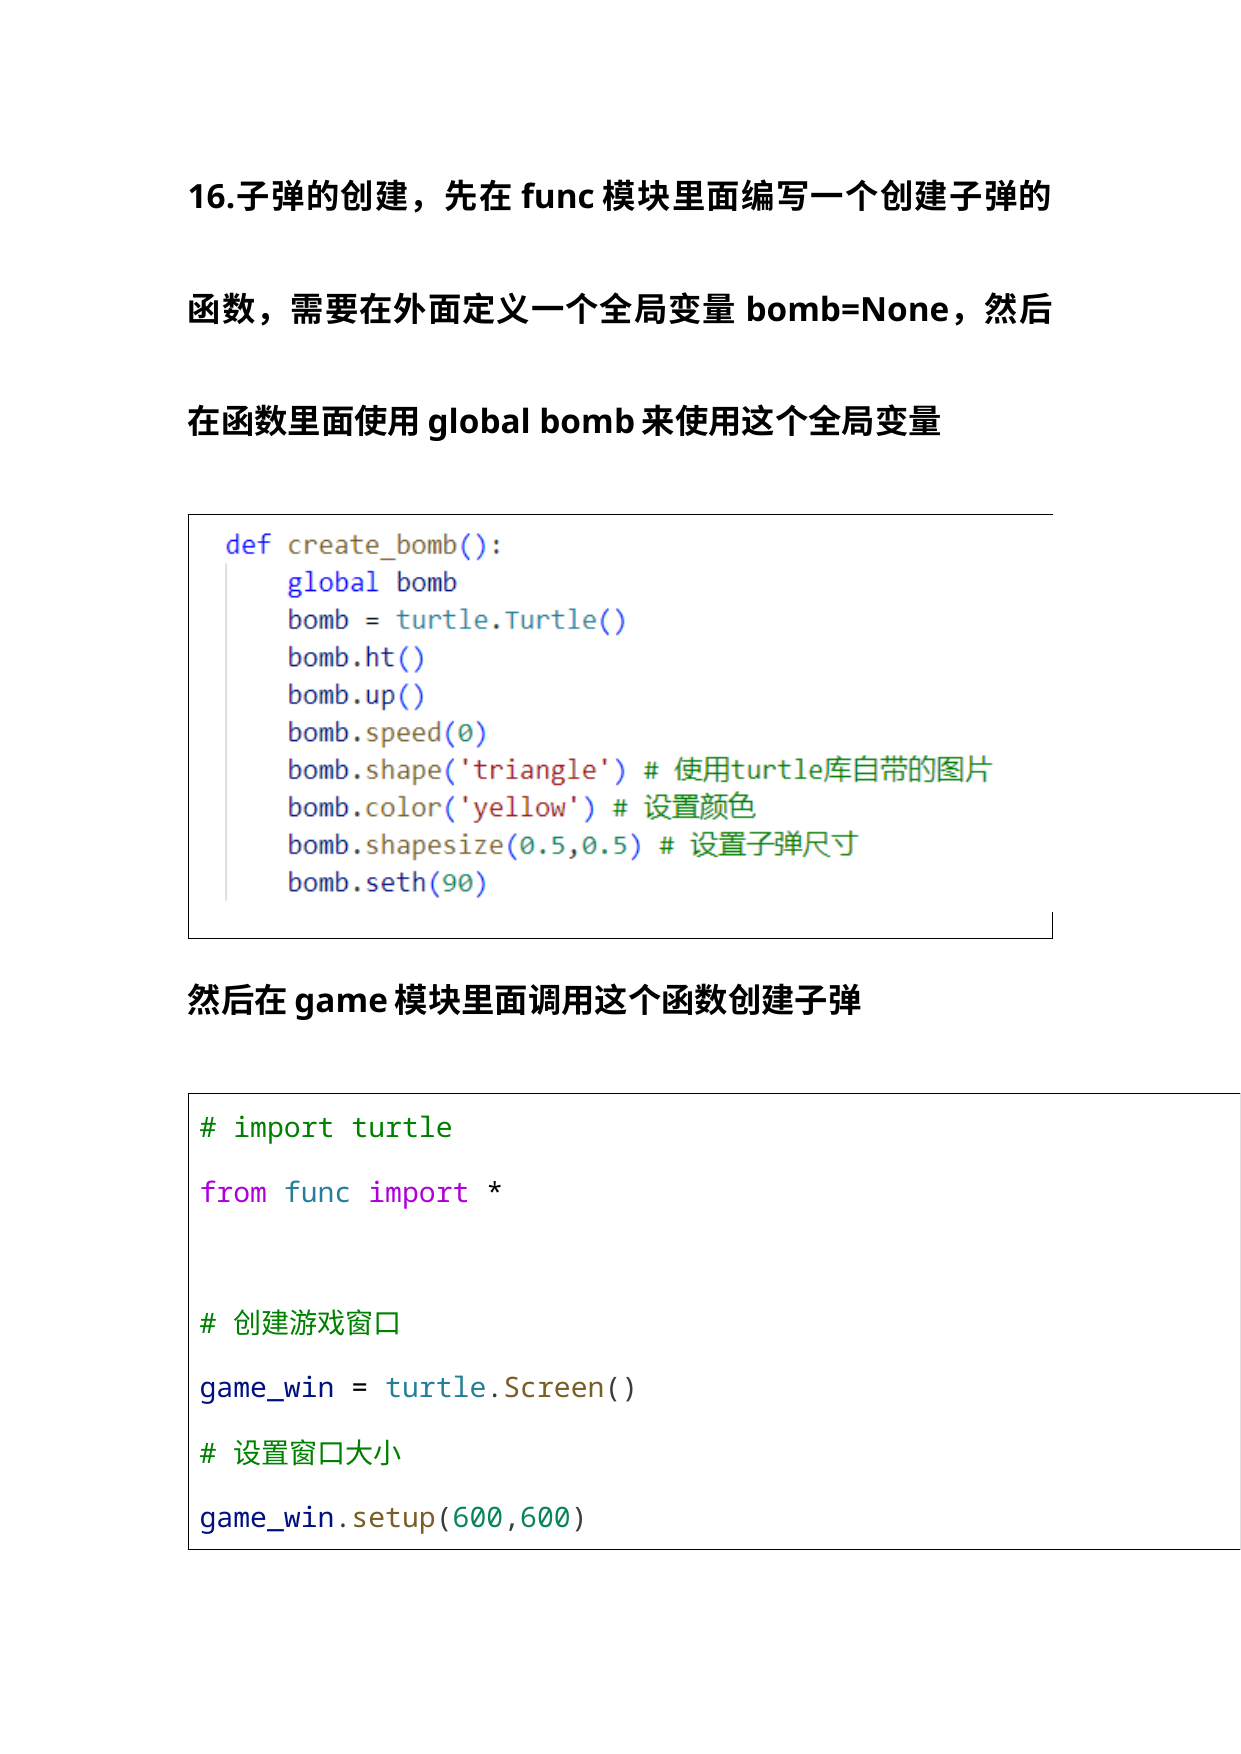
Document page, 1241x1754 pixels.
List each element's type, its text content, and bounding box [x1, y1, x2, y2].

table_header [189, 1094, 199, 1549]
subtitle 16.子弹的创建，先在func模块里面编写一个创建子弹的函数，需要在外面定义一个全局变量bomb=None，然后在函数里面使用global bomb来使用这个全局变量 [187, 162, 1053, 452]
table_header [189, 515, 1052, 938]
subtitle 然后在game模块里面调用这个函数创建子弹 [187, 966, 1053, 1031]
picture [199, 515, 1186, 912]
